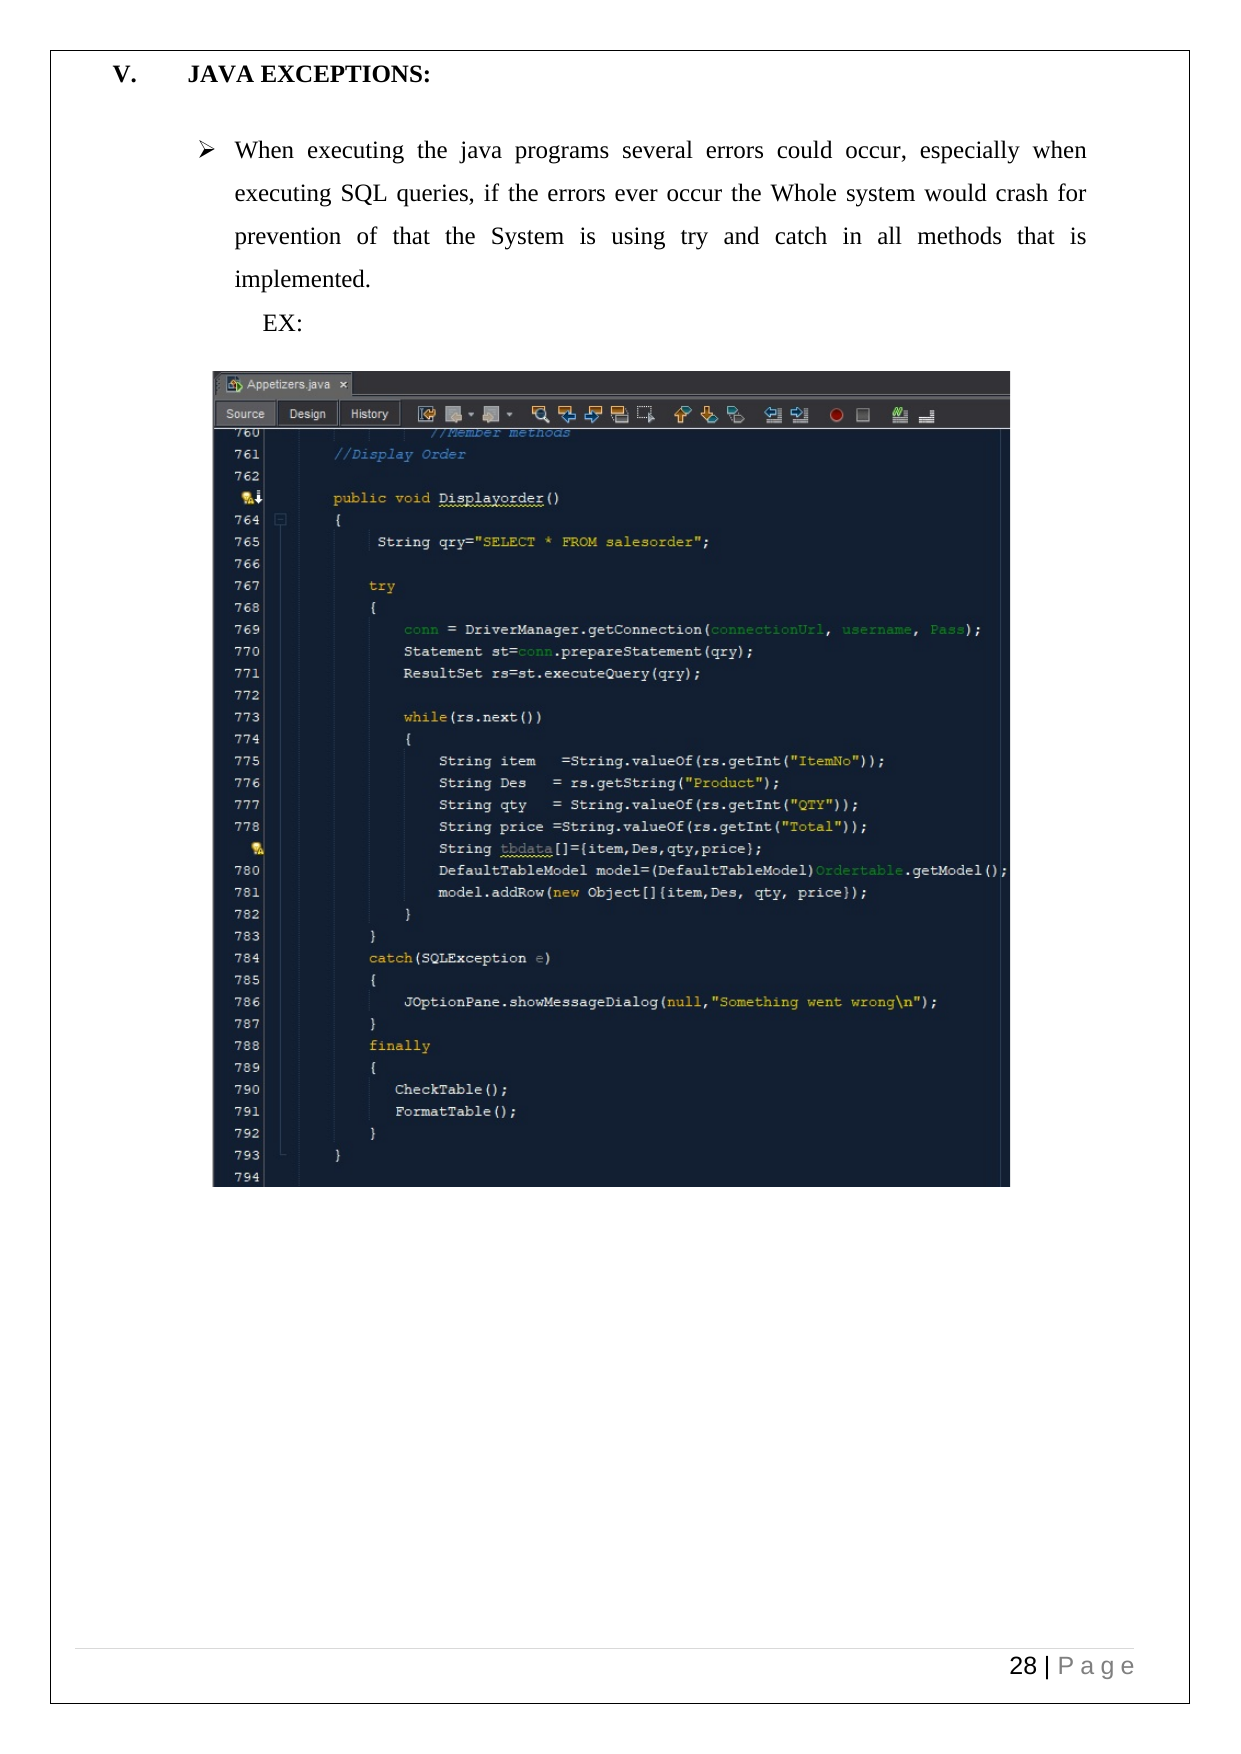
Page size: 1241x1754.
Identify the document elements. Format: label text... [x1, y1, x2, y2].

subtitle JAVA EXCEPTIONS: [112, 59, 1134, 88]
picture [212, 371, 1011, 1187]
list EX: [262, 308, 1134, 336]
list When executing the java programs several errors could occur, especially when executing SQL queries, if the errors ever occur the Whole system would crash for prevention of that the System is using try and catch in all methods that is implemented. [197, 135, 1087, 293]
